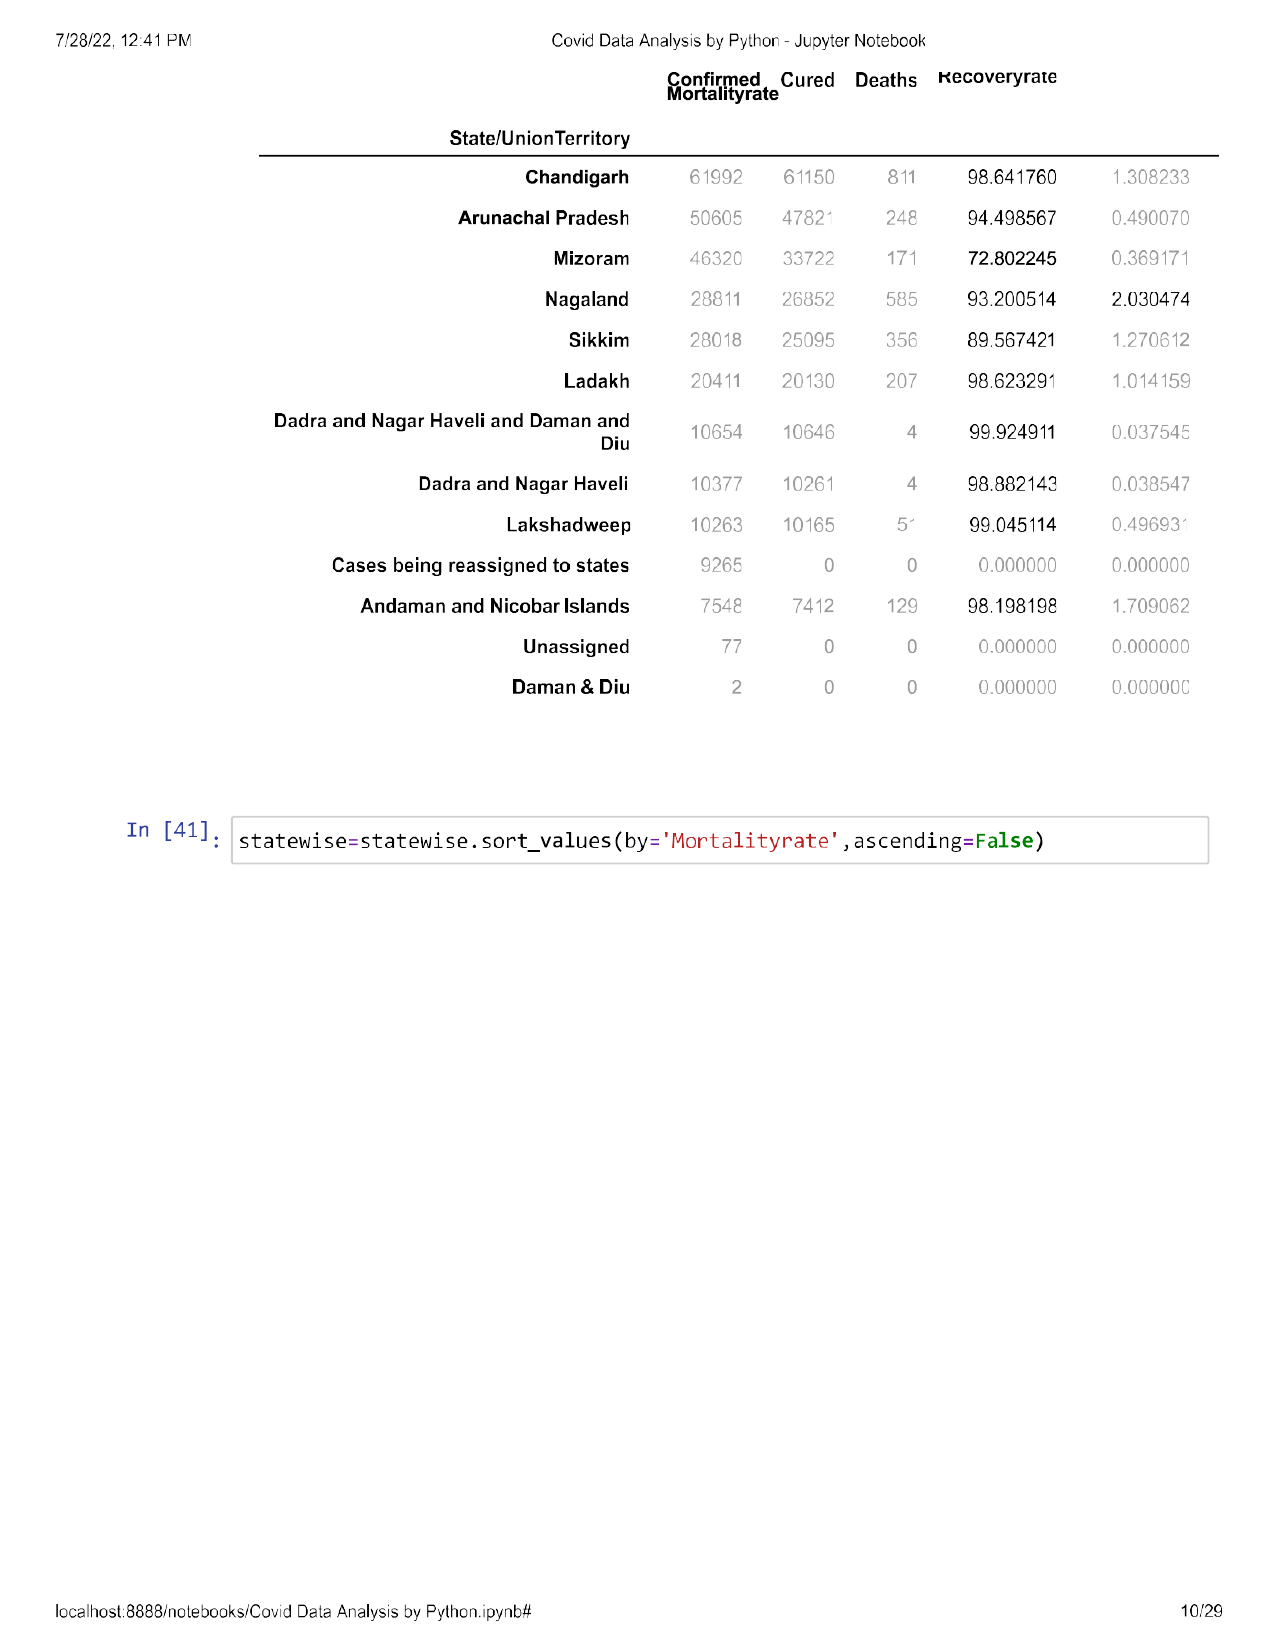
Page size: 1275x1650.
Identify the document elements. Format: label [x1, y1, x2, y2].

picture [554, 251, 629, 265]
picture [782, 332, 834, 347]
picture [897, 250, 915, 265]
picture [783, 251, 834, 265]
picture [886, 210, 917, 225]
picture [577, 836, 599, 848]
picture [897, 598, 917, 613]
picture [565, 598, 629, 613]
picture [240, 832, 527, 848]
picture [450, 130, 630, 149]
picture [968, 598, 1057, 613]
picture [701, 557, 742, 572]
picture [569, 332, 629, 347]
picture [1112, 476, 1190, 491]
picture [887, 332, 917, 347]
picture [784, 169, 802, 184]
picture [552, 33, 779, 50]
picture [275, 413, 629, 450]
picture [556, 210, 629, 225]
picture [701, 424, 742, 439]
picture [968, 169, 1056, 184]
picture [782, 210, 832, 225]
picture [793, 424, 834, 439]
picture [887, 292, 917, 306]
picture [167, 34, 191, 46]
picture [691, 291, 730, 306]
picture [701, 598, 742, 613]
picture [701, 517, 742, 532]
picture [793, 517, 811, 532]
picture [856, 72, 917, 87]
picture [968, 373, 1054, 388]
picture [360, 598, 560, 613]
picture [1112, 639, 1189, 653]
picture [690, 251, 742, 265]
picture [581, 679, 594, 694]
picture [546, 291, 628, 310]
picture [690, 169, 708, 184]
picture [968, 210, 1056, 225]
picture [979, 680, 1056, 694]
picture [1112, 557, 1189, 572]
picture [814, 517, 834, 532]
picture [782, 373, 811, 388]
picture [1113, 169, 1189, 184]
picture [1169, 250, 1187, 265]
picture [1112, 425, 1189, 439]
picture [419, 476, 627, 494]
picture [1112, 292, 1190, 306]
picture [1169, 373, 1190, 388]
picture [782, 292, 834, 306]
picture [968, 332, 1046, 347]
picture [979, 639, 1056, 653]
picture [897, 517, 914, 531]
picture [793, 476, 832, 491]
picture [513, 679, 575, 694]
picture [784, 34, 926, 50]
picture [1112, 517, 1187, 531]
picture [56, 33, 114, 49]
picture [626, 832, 659, 852]
picture [722, 639, 742, 653]
picture [1148, 373, 1166, 387]
picture [507, 517, 631, 535]
picture [701, 476, 742, 491]
picture [691, 373, 730, 388]
picture [1112, 250, 1166, 265]
picture [781, 72, 834, 87]
picture [970, 424, 1045, 439]
picture [888, 169, 906, 184]
picture [1123, 332, 1177, 347]
picture [332, 557, 629, 576]
picture [56, 1604, 531, 1621]
picture [1112, 680, 1189, 694]
picture [524, 639, 629, 657]
picture [746, 832, 828, 852]
picture [833, 832, 997, 852]
picture [690, 210, 742, 225]
picture [600, 679, 629, 694]
picture [711, 169, 742, 184]
picture [793, 598, 821, 613]
picture [690, 332, 729, 347]
picture [174, 822, 197, 837]
picture [970, 517, 1034, 532]
picture [1123, 373, 1145, 388]
picture [968, 291, 1043, 306]
picture [968, 476, 1057, 491]
picture [886, 373, 917, 388]
picture [814, 169, 834, 184]
picture [565, 373, 629, 388]
picture [939, 72, 1057, 87]
picture [672, 833, 696, 848]
picture [979, 557, 1056, 572]
picture [814, 373, 834, 388]
picture [129, 33, 159, 46]
picture [1112, 210, 1189, 225]
picture [698, 833, 731, 848]
picture [1123, 598, 1189, 613]
picture [1190, 1604, 1222, 1617]
